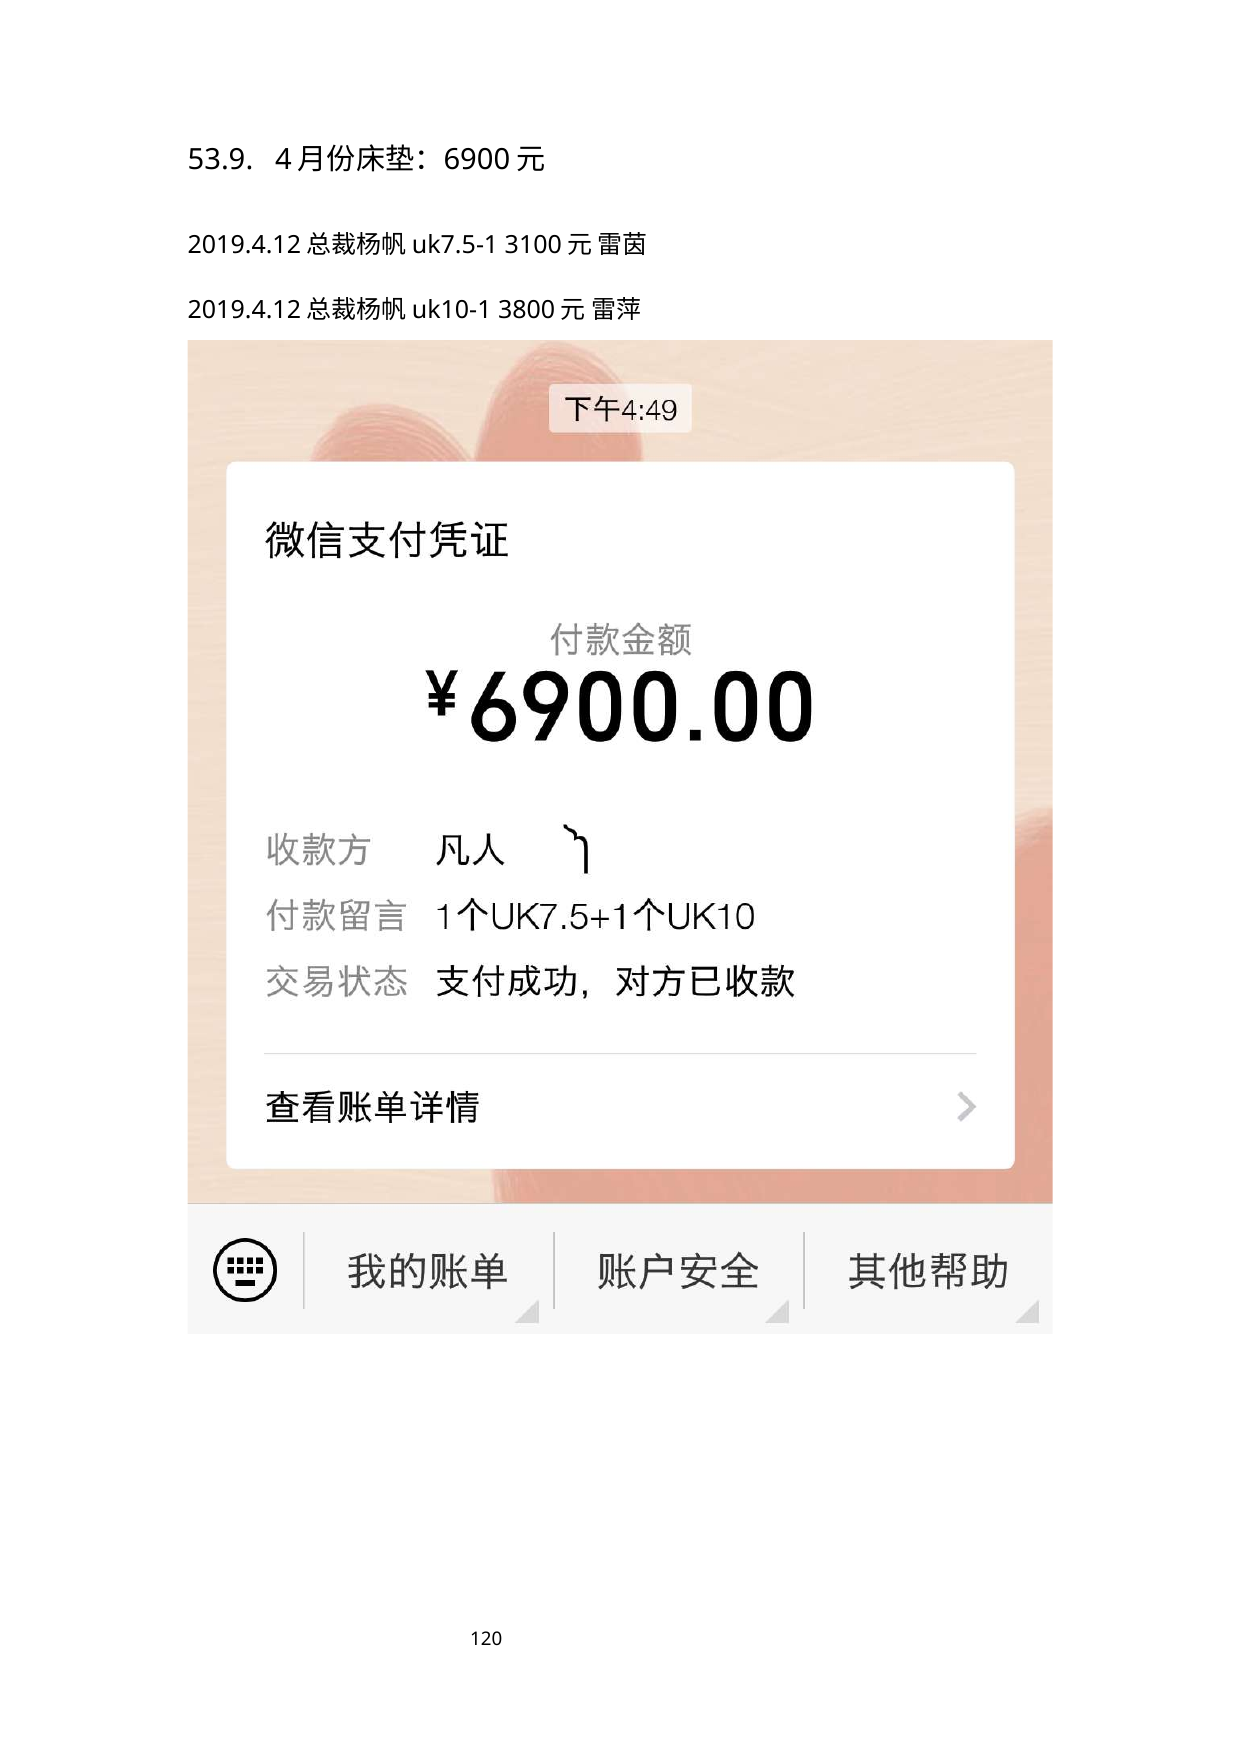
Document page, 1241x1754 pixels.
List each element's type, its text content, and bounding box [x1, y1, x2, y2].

text 2019.4.12总裁杨帆 uk10-1 3800元 雷萍 [187, 275, 1053, 340]
picture [187, 340, 1053, 1334]
subtitle 4月份床垫：6900元 [187, 124, 1053, 189]
text 2019.4.12总裁杨帆 uk7.5-1 3100元 雷茵 [187, 210, 1053, 275]
